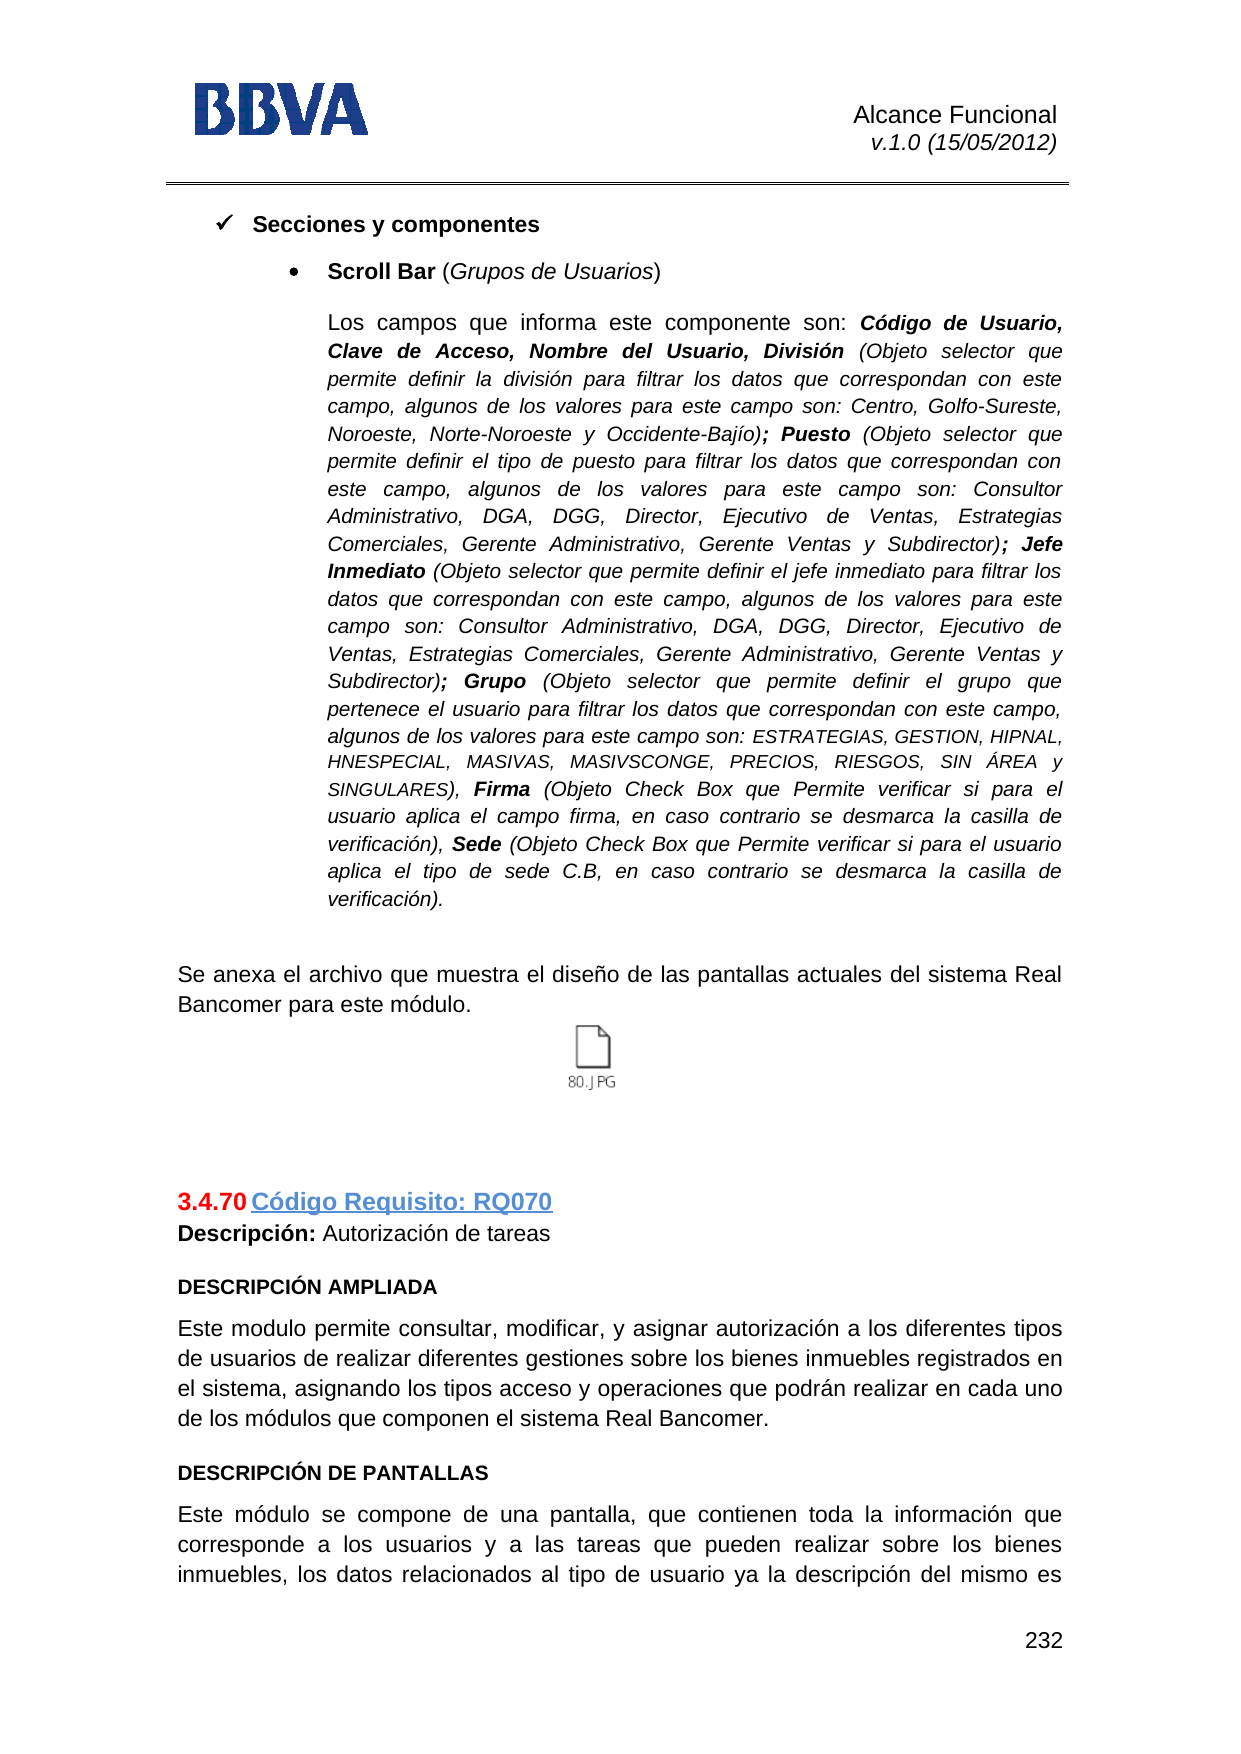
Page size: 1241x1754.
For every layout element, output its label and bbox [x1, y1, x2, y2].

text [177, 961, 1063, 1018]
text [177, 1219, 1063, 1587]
picture [195, 83, 369, 135]
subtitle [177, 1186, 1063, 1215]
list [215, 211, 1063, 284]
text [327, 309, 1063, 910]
